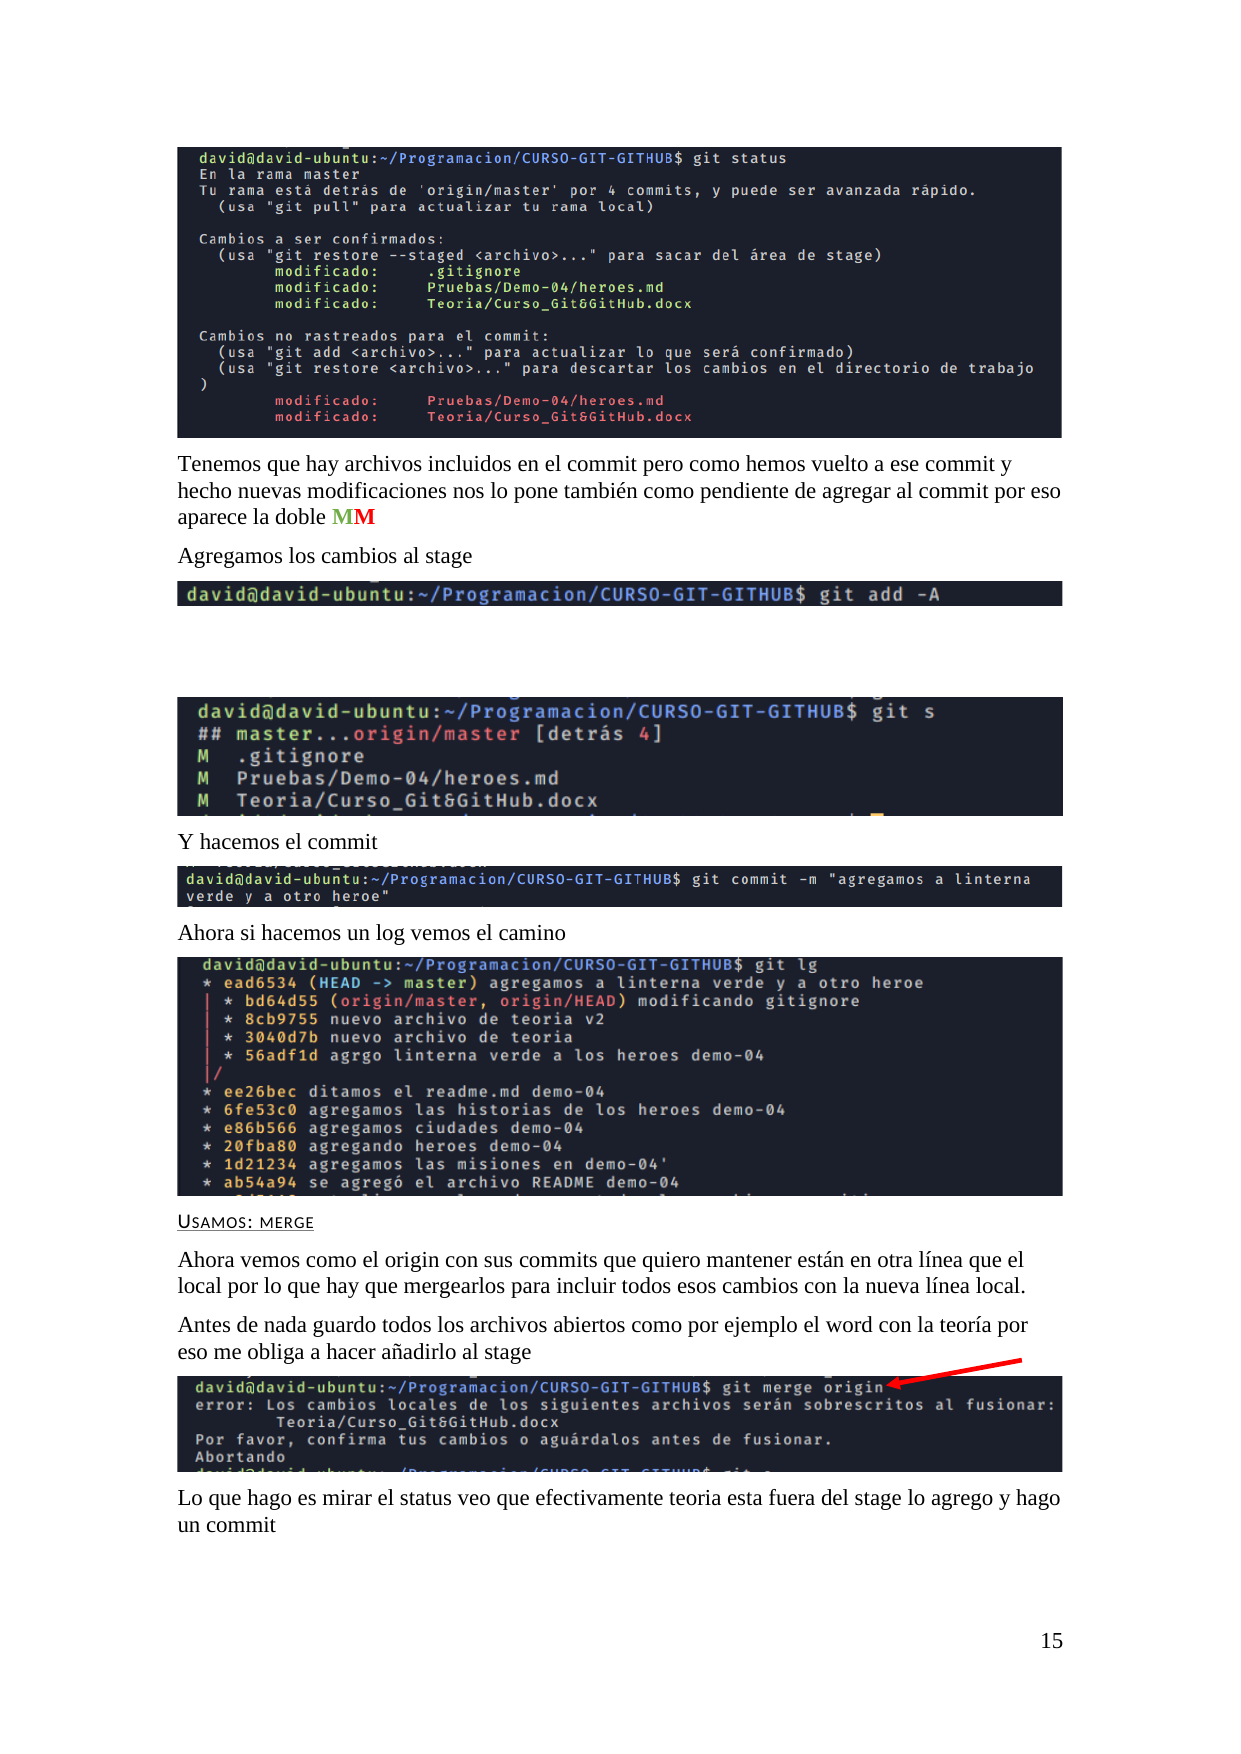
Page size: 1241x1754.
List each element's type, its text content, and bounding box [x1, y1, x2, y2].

picture [177, 957, 1063, 1196]
text Ahora si hacemos un log vemos el camino [177, 919, 1063, 945]
picture [177, 1376, 1063, 1472]
picture [177, 866, 1063, 907]
text Ahora vemos como el origin con sus commits que quiero mantener están en otra línea que el local por lo que hay que mergearlos para incluir todos esos cambios con la nueva línea local. [177, 1246, 1063, 1299]
text Y hacemos el commit [177, 828, 1063, 854]
picture [899, 1376, 918, 1380]
text Usamos: merge [177, 1208, 1063, 1234]
picture [177, 147, 1062, 438]
picture [177, 581, 1063, 606]
text Agregamos los cambios al stage [177, 542, 1063, 568]
text Tenemos que hay archivos incluidos en el commit pero como hemos vuelto a ese commit y hecho nuevas modificaciones nos lo pone también como pendiente de agregar al commit por eso aparece la doble MM [177, 451, 1063, 529]
picture [177, 697, 1063, 816]
text Antes de nada guardo todos los archivos abiertos como por ejemplo el word con la teoría por eso me obliga a hacer añadirlo al stage [177, 1311, 1063, 1364]
text Lo que hago es mirar el status veo que efectivamente teoria esta fuera del stage lo agrego y hago un commit [177, 1484, 1063, 1537]
